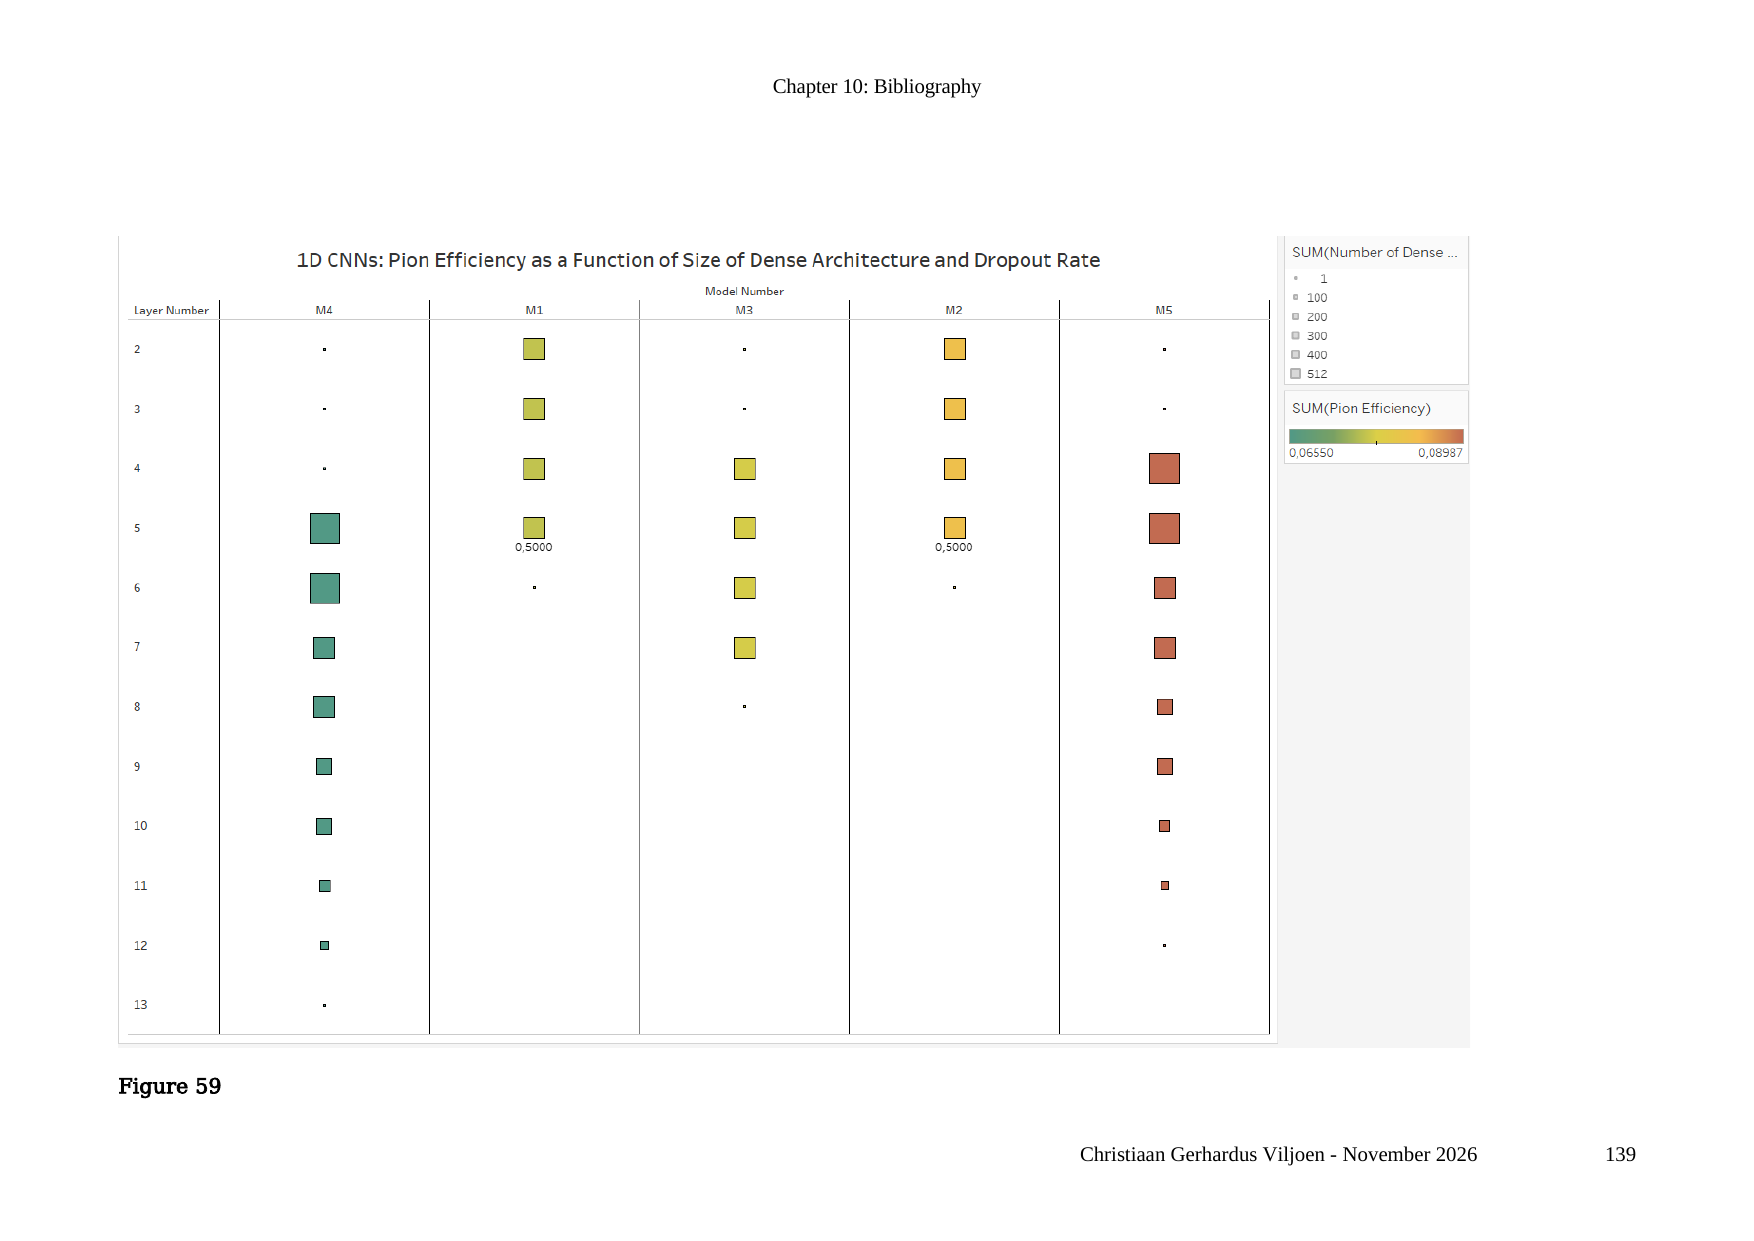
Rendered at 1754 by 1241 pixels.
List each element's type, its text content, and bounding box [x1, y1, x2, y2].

picture [118, 236, 1471, 1048]
